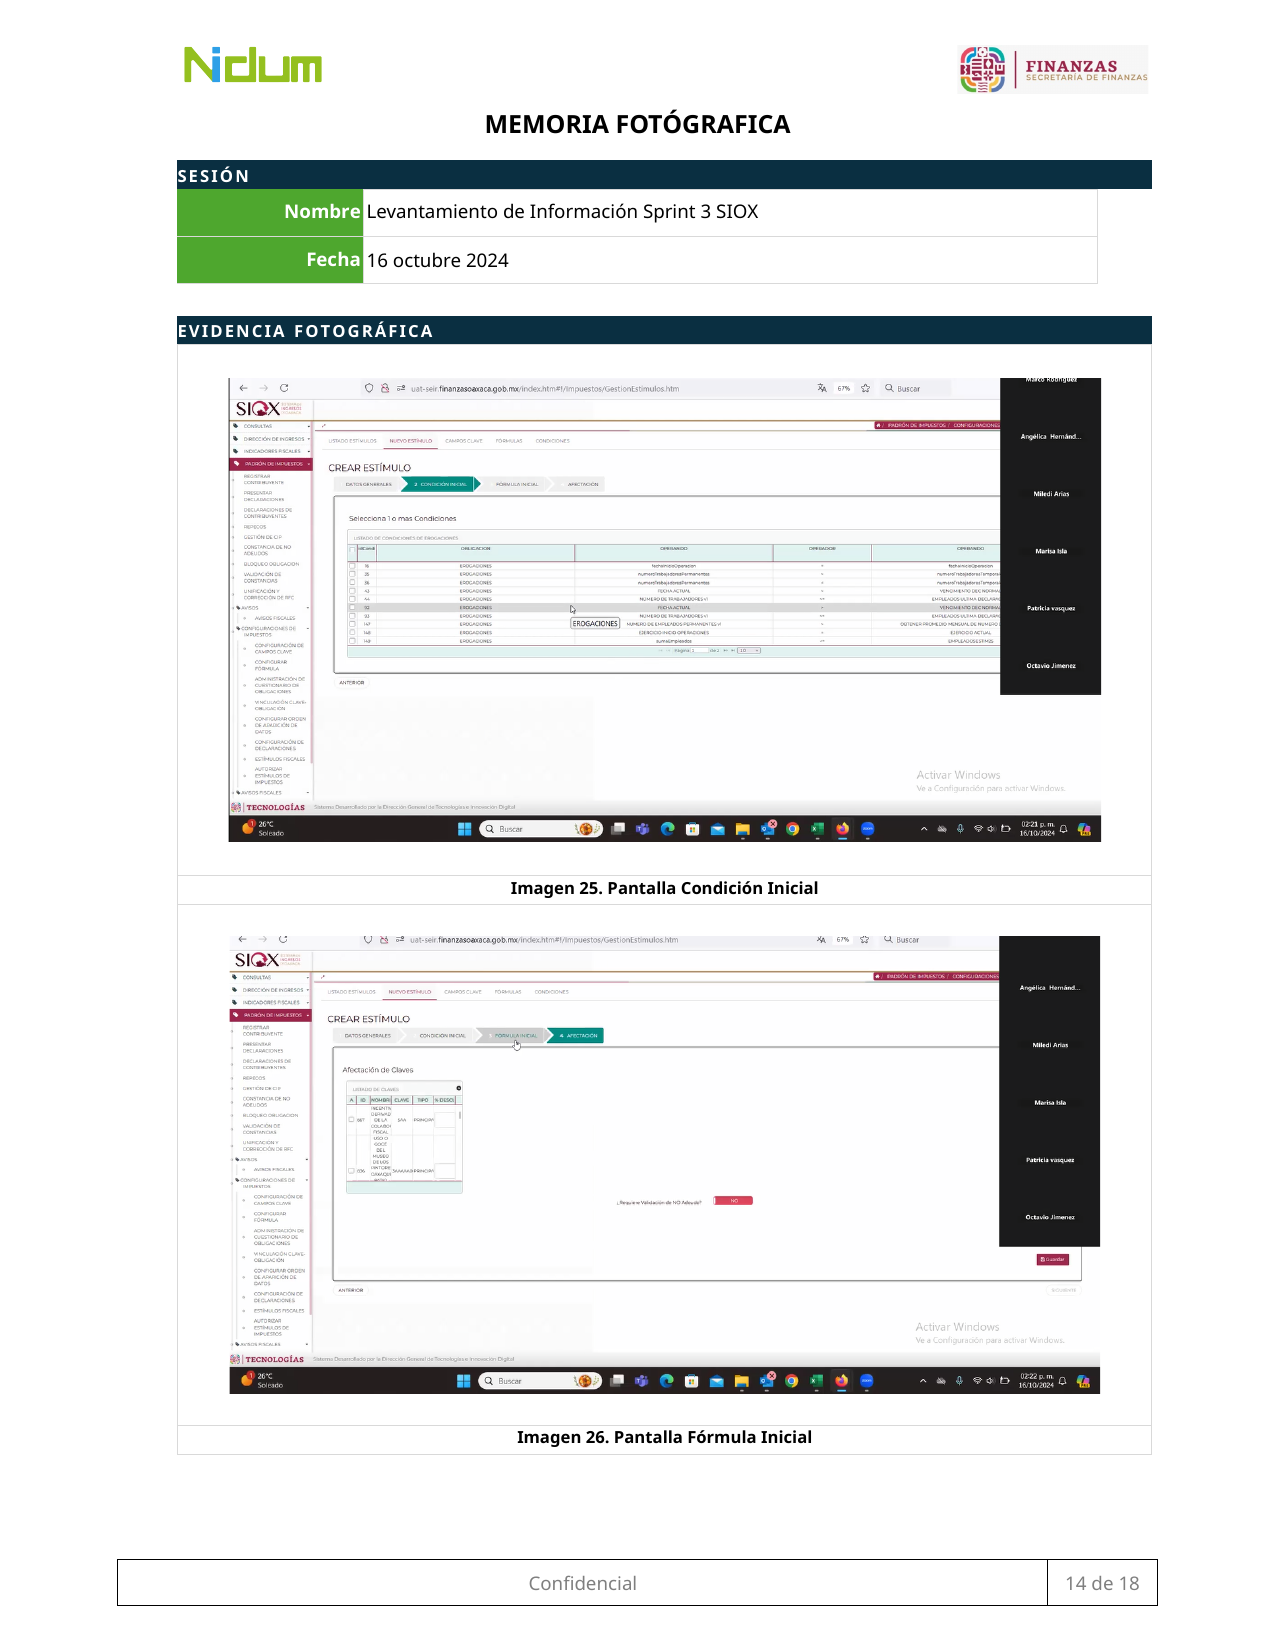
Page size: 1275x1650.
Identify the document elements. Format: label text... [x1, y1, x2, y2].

table_cell [178, 905, 1151, 1425]
picture [228, 378, 1102, 842]
table_header [178, 345, 1151, 875]
picture [177, 44, 329, 84]
picture [229, 936, 1100, 1394]
table_cell Imagen 26. Pantalla Fórmula Inicial [178, 1426, 1151, 1454]
picture [957, 45, 1149, 94]
table_cell Imagen 25. Pantalla Condición Inicial [178, 876, 1151, 904]
